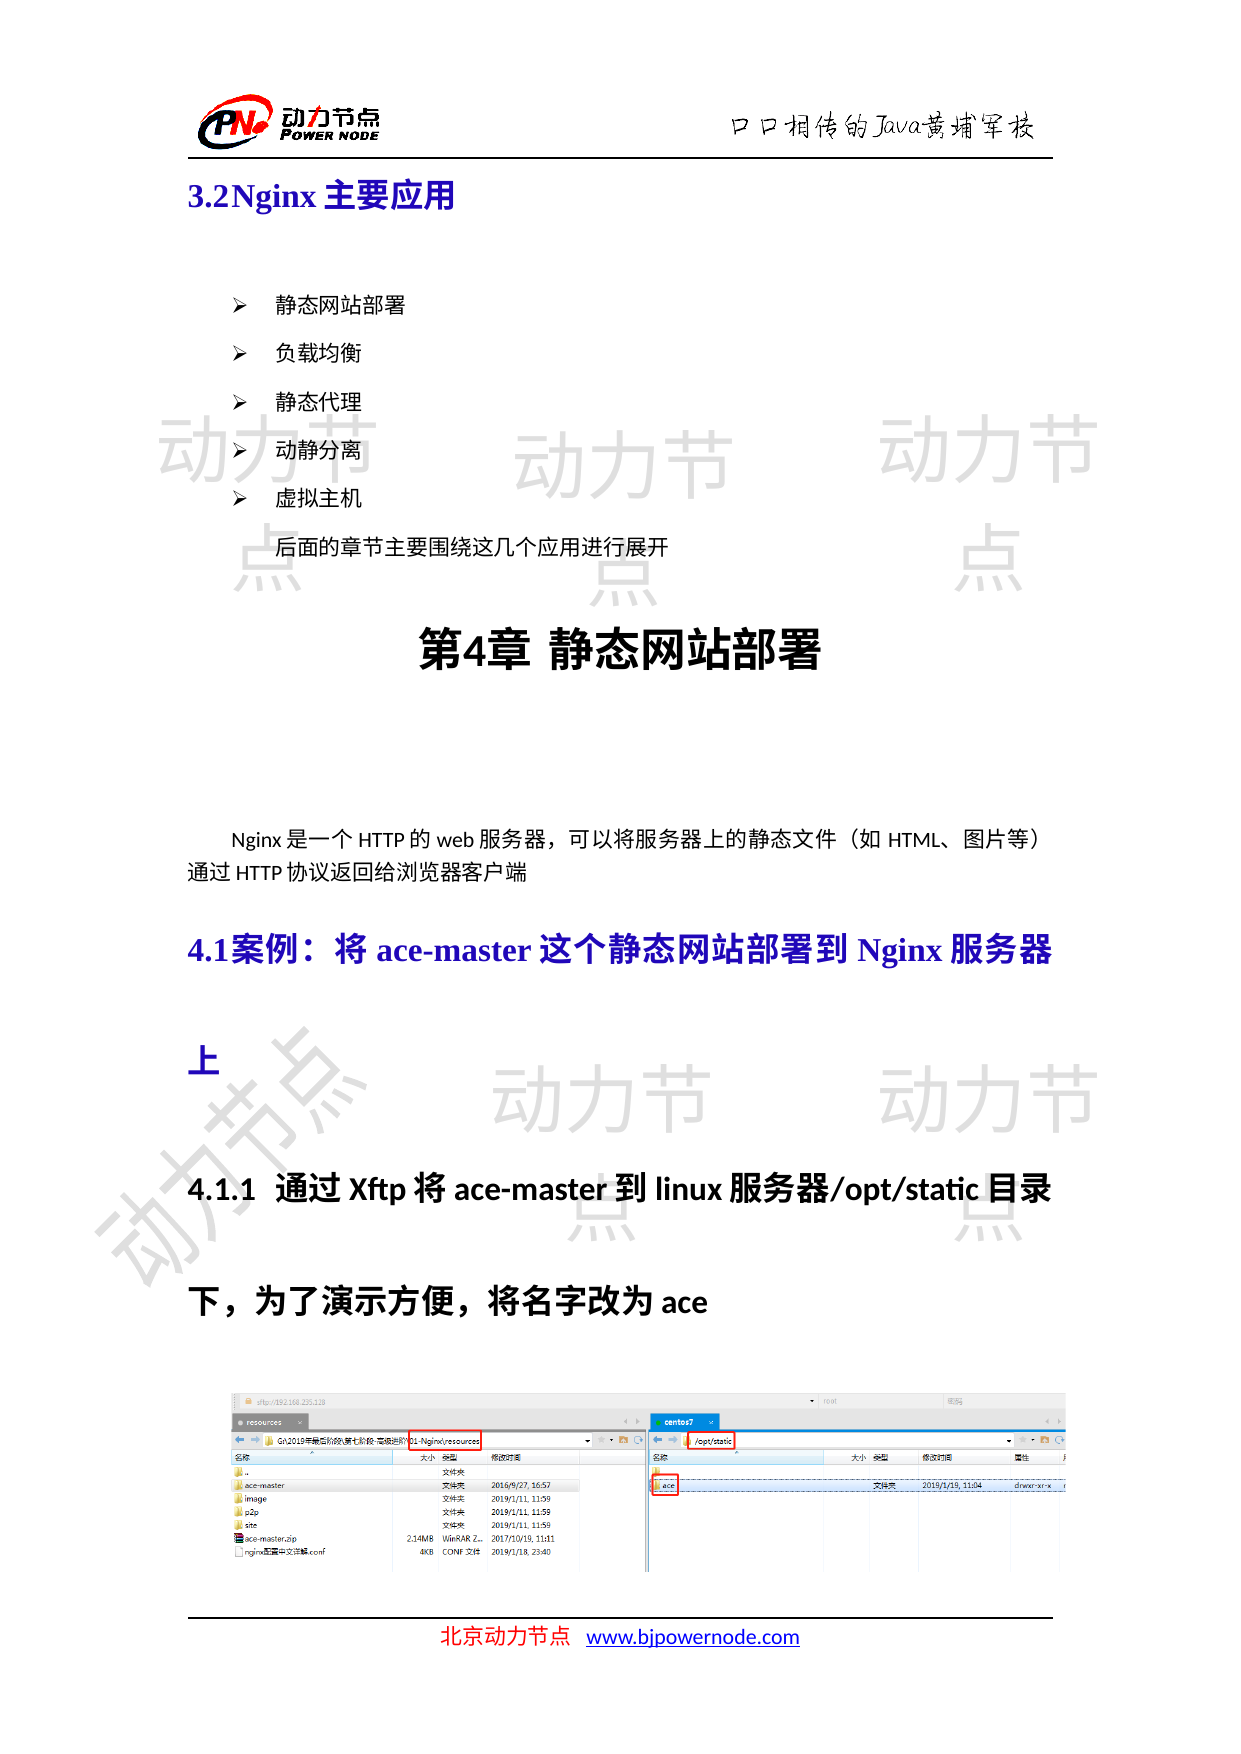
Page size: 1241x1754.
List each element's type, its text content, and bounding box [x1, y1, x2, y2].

list 后面的章节主要围绕这几个应用进行展开 [275, 529, 1053, 562]
list 静态代理 [231, 384, 1053, 417]
picture [187, 88, 1053, 155]
text Nginx是一个HTTP的web服务器，可以将服务器上的静态文件（如HTML、图片等）通过HTTP协议返回给浏览器客户端 [187, 822, 1053, 887]
picture [231, 1393, 1066, 1572]
subtitle Nginx主要应用 [187, 161, 1053, 226]
list 虚拟主机 [231, 481, 1053, 513]
subtitle 通过Xftp将ace-master到linux服务器/opt/static目录下，为了演示方便，将名字改为ace [187, 1154, 1053, 1331]
list 负载均衡 [231, 336, 1053, 368]
subtitle 案例：将ace-master这个静态网站部署到Nginx服务器上 [187, 914, 1053, 1091]
list 静态网站部署 [231, 288, 1053, 320]
subtitle 静态网站部署 [187, 597, 1053, 695]
list 动静分离 [231, 433, 1053, 465]
